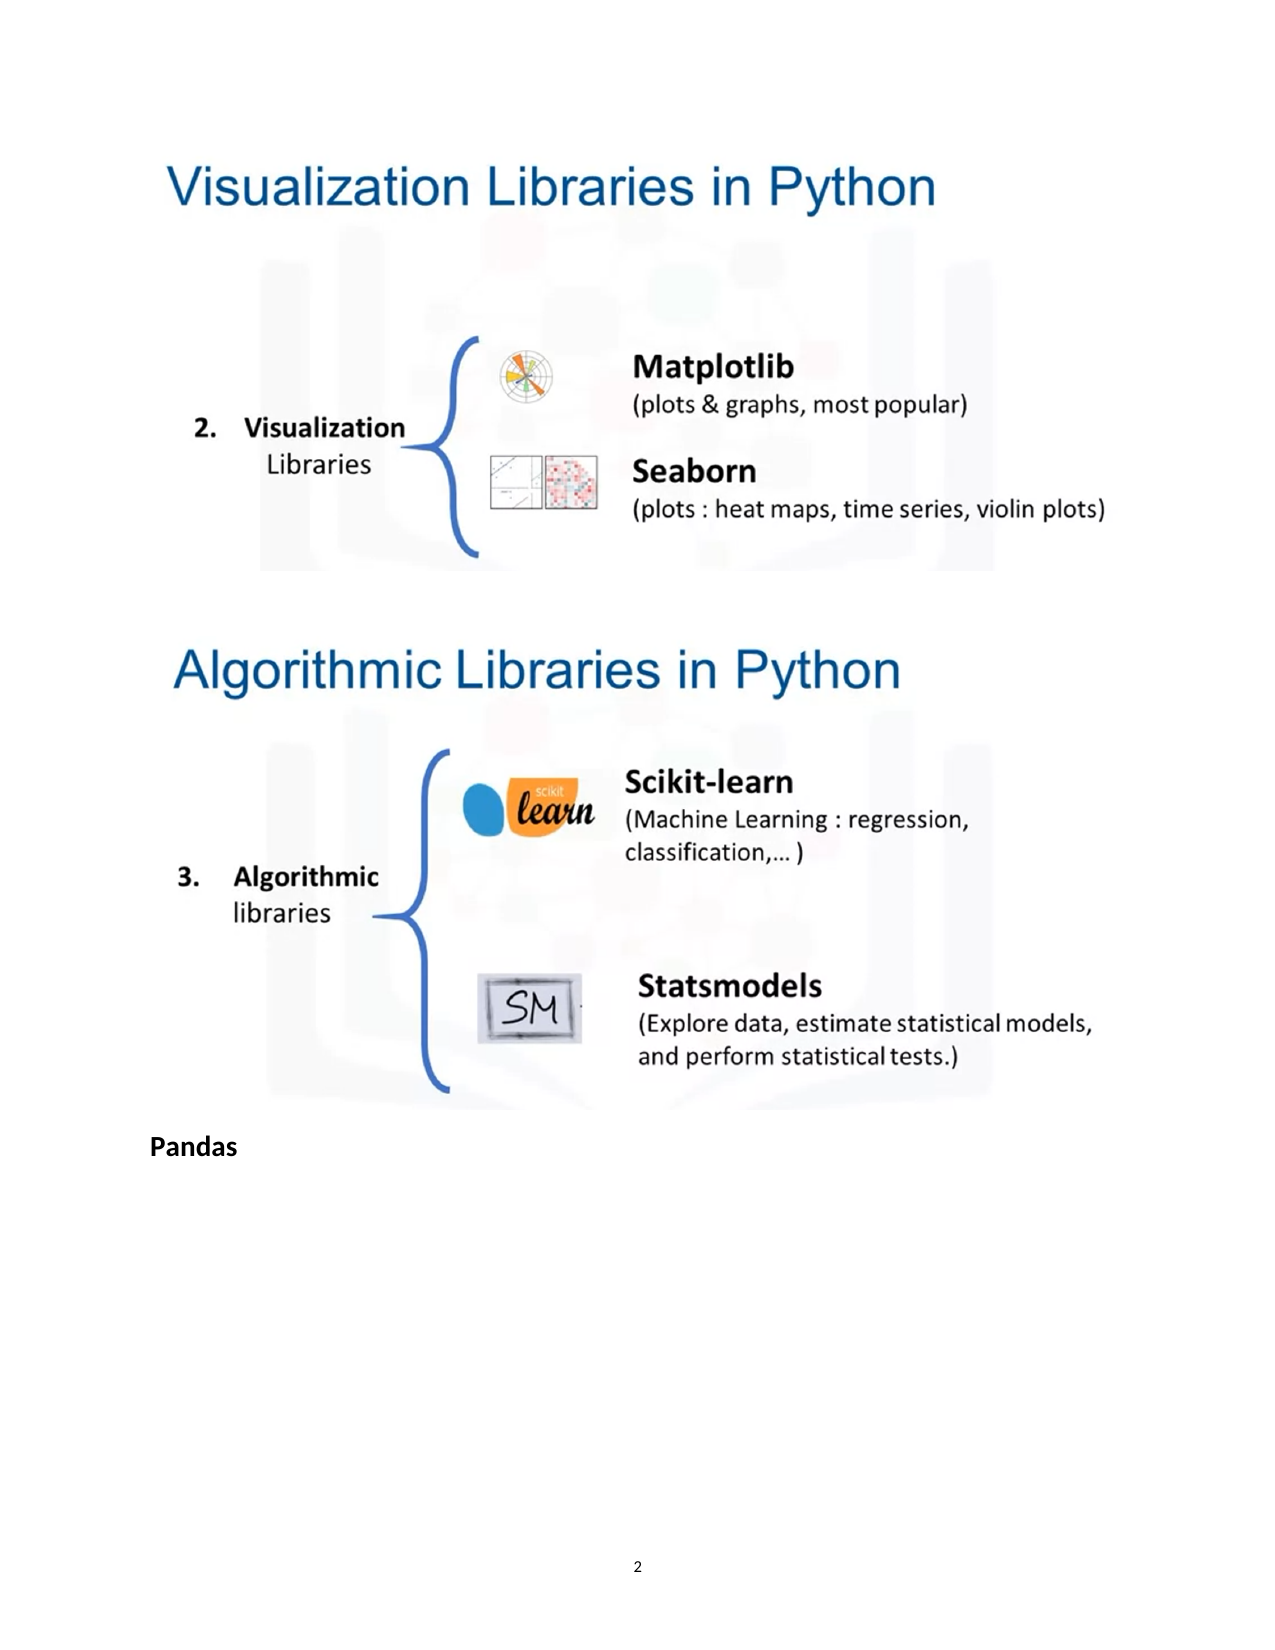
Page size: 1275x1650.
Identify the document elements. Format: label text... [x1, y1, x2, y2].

picture [150, 150, 1125, 571]
text Pandas [150, 1128, 1125, 1164]
picture [150, 636, 1125, 1110]
